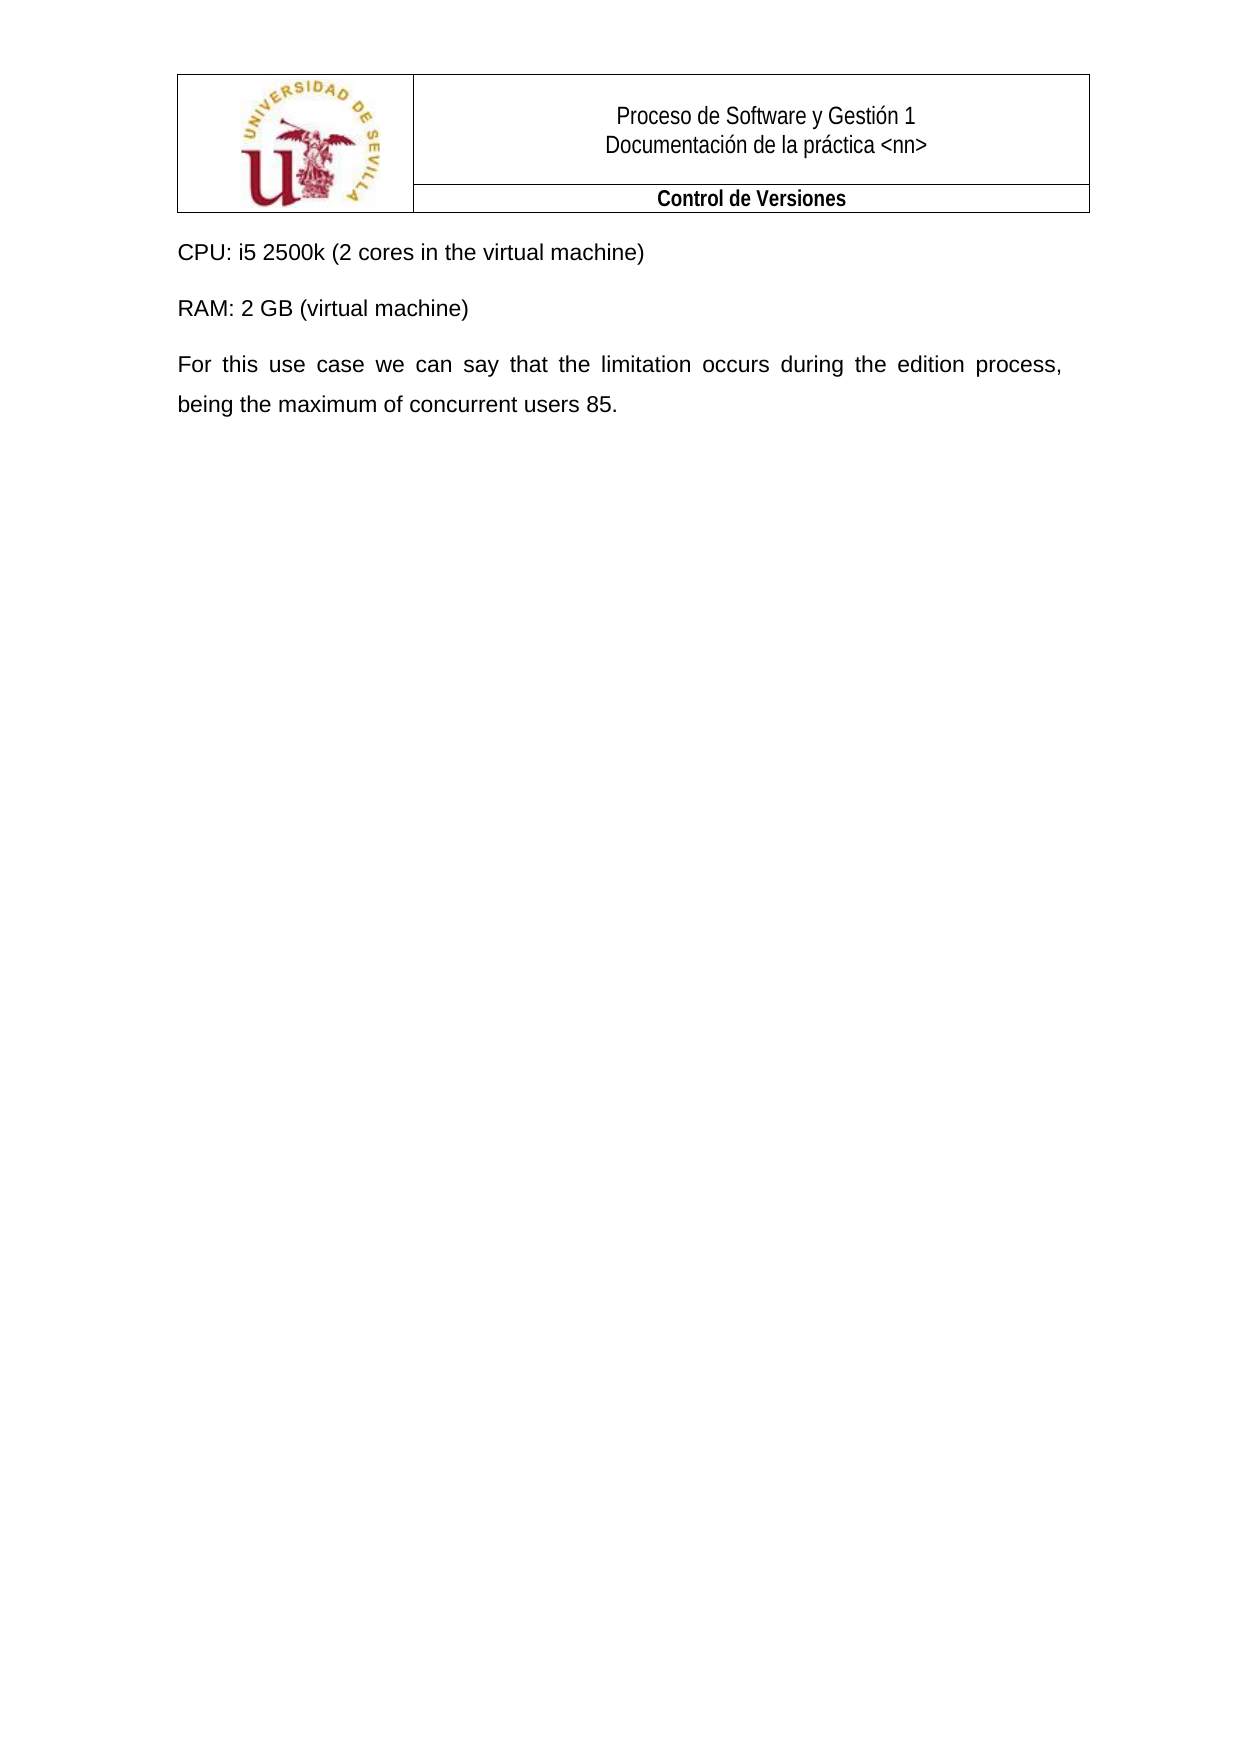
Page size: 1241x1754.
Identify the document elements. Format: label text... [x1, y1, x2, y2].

text RAM: 2 GB (virtual machine) [177, 295, 1063, 322]
text CPU: i5 2500k (2 cores in the virtual machine) [177, 239, 1063, 266]
picture [240, 79, 381, 208]
text For this use case we can say that the limitation occurs during the edition process, being the maximum of concurrent users 85. [177, 351, 1063, 417]
